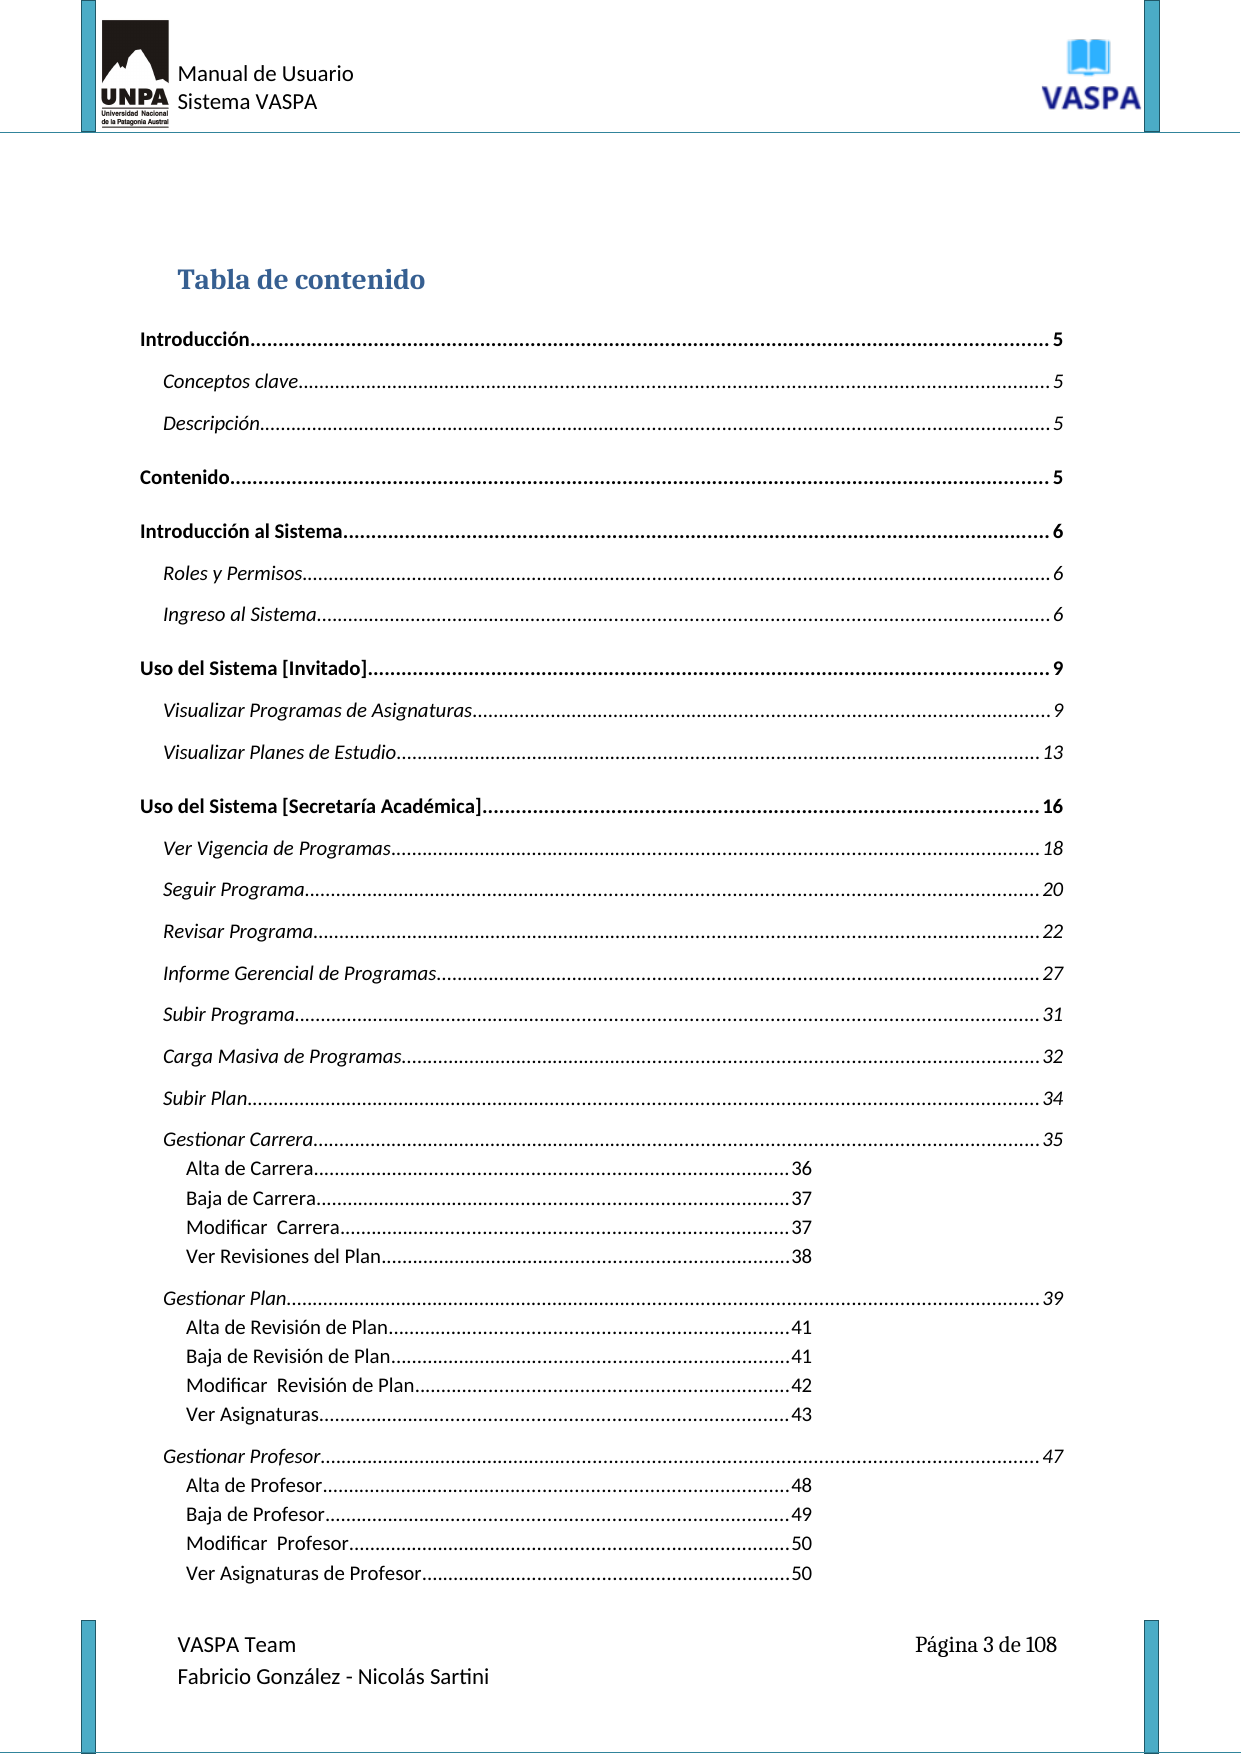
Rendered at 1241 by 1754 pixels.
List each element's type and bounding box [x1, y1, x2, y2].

picture [100, 18, 170, 129]
picture [1036, 19, 1146, 129]
